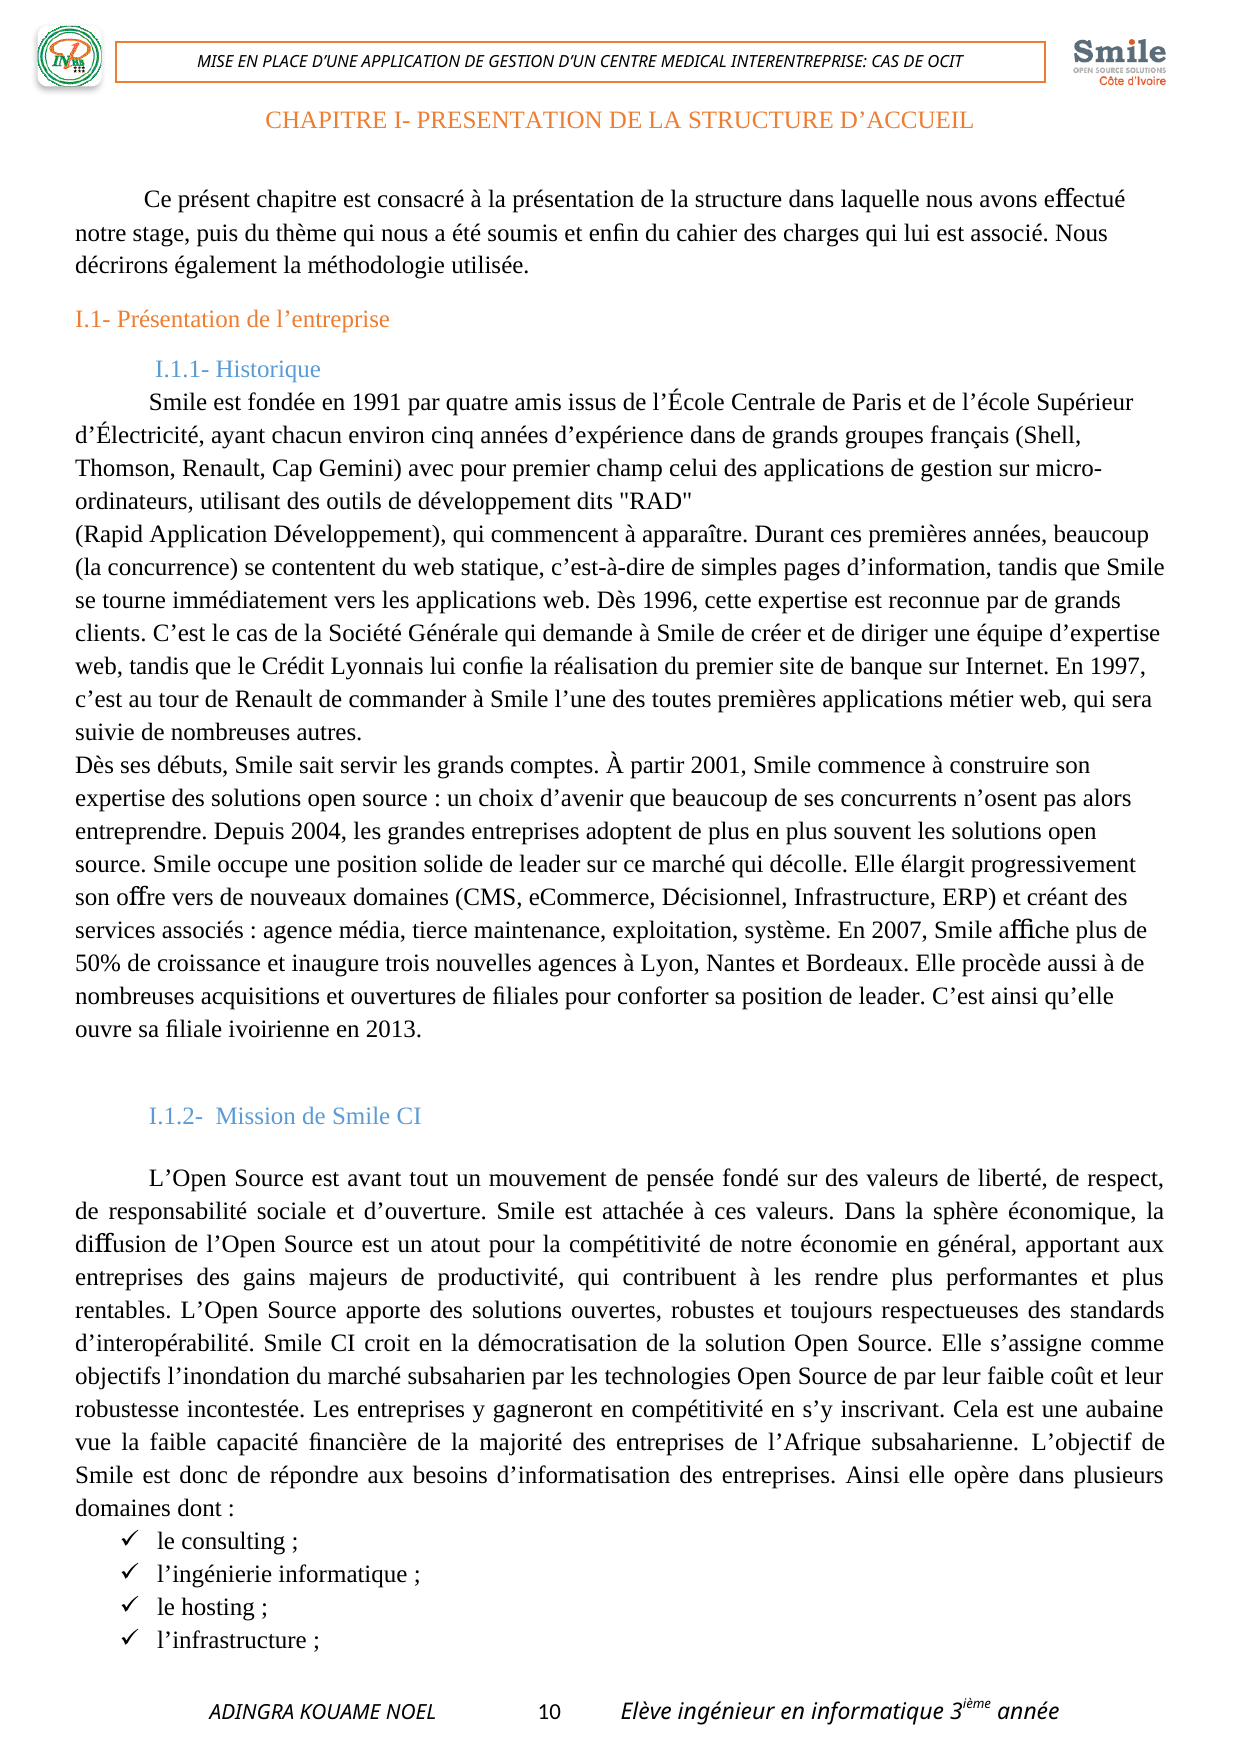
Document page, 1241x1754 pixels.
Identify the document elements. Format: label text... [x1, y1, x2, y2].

picture [1072, 37, 1167, 86]
list l’ingénierie informatique ; [119, 1559, 1165, 1588]
subtitle I.1- Présentation de l’entreprise [75, 304, 1165, 333]
list le hosting ; [119, 1592, 1165, 1621]
text (Rapid Application Développement), qui commencent à apparaître. Durant ces premières années, beaucoup (la concurrence) se contentent du web statique, c’est-à-dire de simples pages d’information, tandis que Smile se tourne immédiatement vers les applications web. Dès 1996, cette expertise est reconnue par de grands clients. C’est le cas de la Société Générale qui demande à Smile de créer et de diriger une équipe d’expertise web, tandis que le Crédit Lyonnais lui conﬁe la réalisation du premier site de banque sur Internet. En 1997, c’est au tour de Renault de commander à Smile l’une des toutes premières applications métier web, qui sera suivie de nombreuses autres. [75, 519, 1165, 746]
text Smile est fondée en 1991 par quatre amis issus de l’École Centrale de Paris et de l’école Supérieur d’Électricité, ayant chacun environ cinq années d’expérience dans de grands groupes français (Shell, Thomson, Renault, Cap Gemini) avec pour premier champ celui des applications de gestion sur micro-ordinateurs, utilisant des outils de développement dits "RAD" [75, 387, 1165, 515]
subtitle I.1.1- Historique [75, 354, 1165, 383]
subtitle CHAPITRE I- PRESENTATION DE LA STRUCTURE D’ACCUEIL [75, 105, 1165, 133]
subtitle I.1.2- Mission de Smile CI [75, 1101, 1165, 1130]
list l’infrastructure ; [119, 1625, 1165, 1654]
text Ce présent chapitre est consacré à la présentation de la structure dans laquelle nous avons eﬀectué notre stage, puis du thème qui nous a été soumis et enﬁn du cahier des charges qui lui est associé. Nous décrirons également la méthodologie utilisée. [75, 184, 1165, 279]
text Dès ses débuts, Smile sait servir les grands comptes. À partir 2001, Smile commence à construire son expertise des solutions open source : un choix d’avenir que beaucoup de ses concurrents n’osent pas alors entreprendre. Depuis 2004, les grandes entreprises adoptent de plus en plus souvent les solutions open source. Smile occupe une position solide de leader sur ce marché qui décolle. Elle élargit progressivement son oﬀre vers de nouveaux domaines (CMS, eCommerce, Décisionnel, Infrastructure, ERP) et créant des services associés : agence média, tierce maintenance, exploitation, système. En 2007, Smile aﬃche plus de 50% de croissance et inaugure trois nouvelles agences à Lyon, Nantes et Bordeaux. Elle procède aussi à de nombreuses acquisitions et ouvertures de ﬁliales pour conforter sa position de leader. C’est ainsi qu’elle ouvre sa ﬁliale ivoirienne en 2013. [75, 750, 1165, 1043]
list le consulting ; [119, 1526, 1165, 1555]
text L’Open Source est avant tout un mouvement de pensée fondé sur des valeurs de liberté, de respect, de responsabilité sociale et d’ouverture. Smile est attachée à ces valeurs. Dans la sphère économique, la diﬀusion de l’Open Source est un atout pour la compétitivité de notre économie en général, apportant aux entreprises des gains majeurs de productivité, qui contribuent à les rendre plus performantes et plus rentables. L’Open Source apporte des solutions ouvertes, robustes et toujours respectueuses des standards d’interopérabilité. Smile CI croit en la démocratisation de la solution Open Source. Elle s’assigne comme objectifs l’inondation du marché subsaharien par les technologies Open Source de par leur faible coût et leur robustesse incontestée. Les entreprises y gagneront en compétitivité en s’y inscrivant. Cela est une aubaine vue la faible capacité ﬁnancière de la majorité des entreprises de l’Afrique subsaharienne. L’objectif de Smile est donc de répondre aux besoins d’informatisation des entreprises. Ainsi elle opère dans plusieurs domaines dont : [75, 1163, 1165, 1522]
